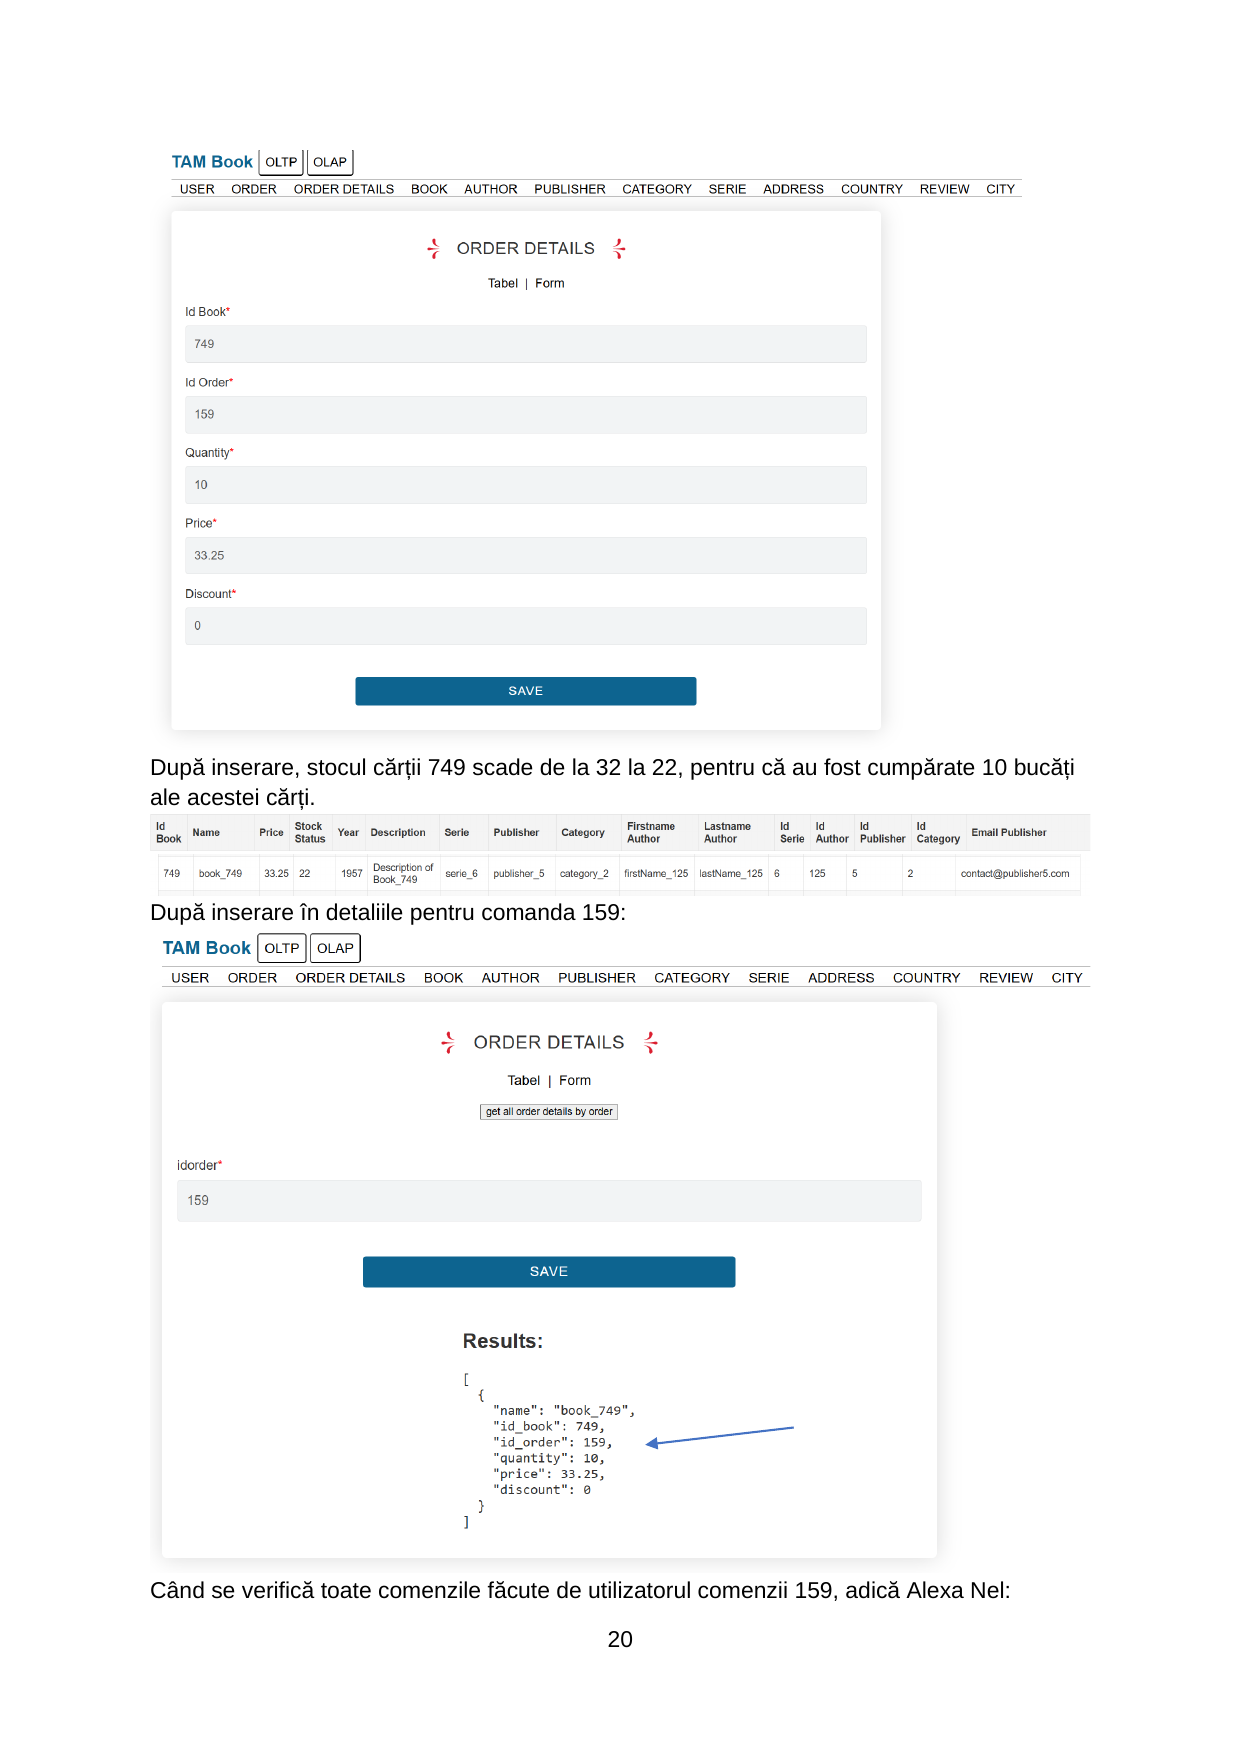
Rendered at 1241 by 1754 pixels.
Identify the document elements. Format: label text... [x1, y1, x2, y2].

picture [150, 929, 1091, 1573]
text Când se verifică toate comenzile făcute de utilizatorul comenzii 159, adică Alexa Nel: [150, 1577, 1090, 1603]
text După inserare, stocul cărții 749 scade de la 32 la 22, pentru că au fost cumpărate 10 bucăți ale acestei cărți. [150, 754, 1090, 810]
text După inserare în detaliile pentru comanda 159: [150, 899, 1090, 925]
picture [150, 150, 1022, 750]
picture [150, 854, 1091, 896]
picture [150, 814, 1091, 851]
